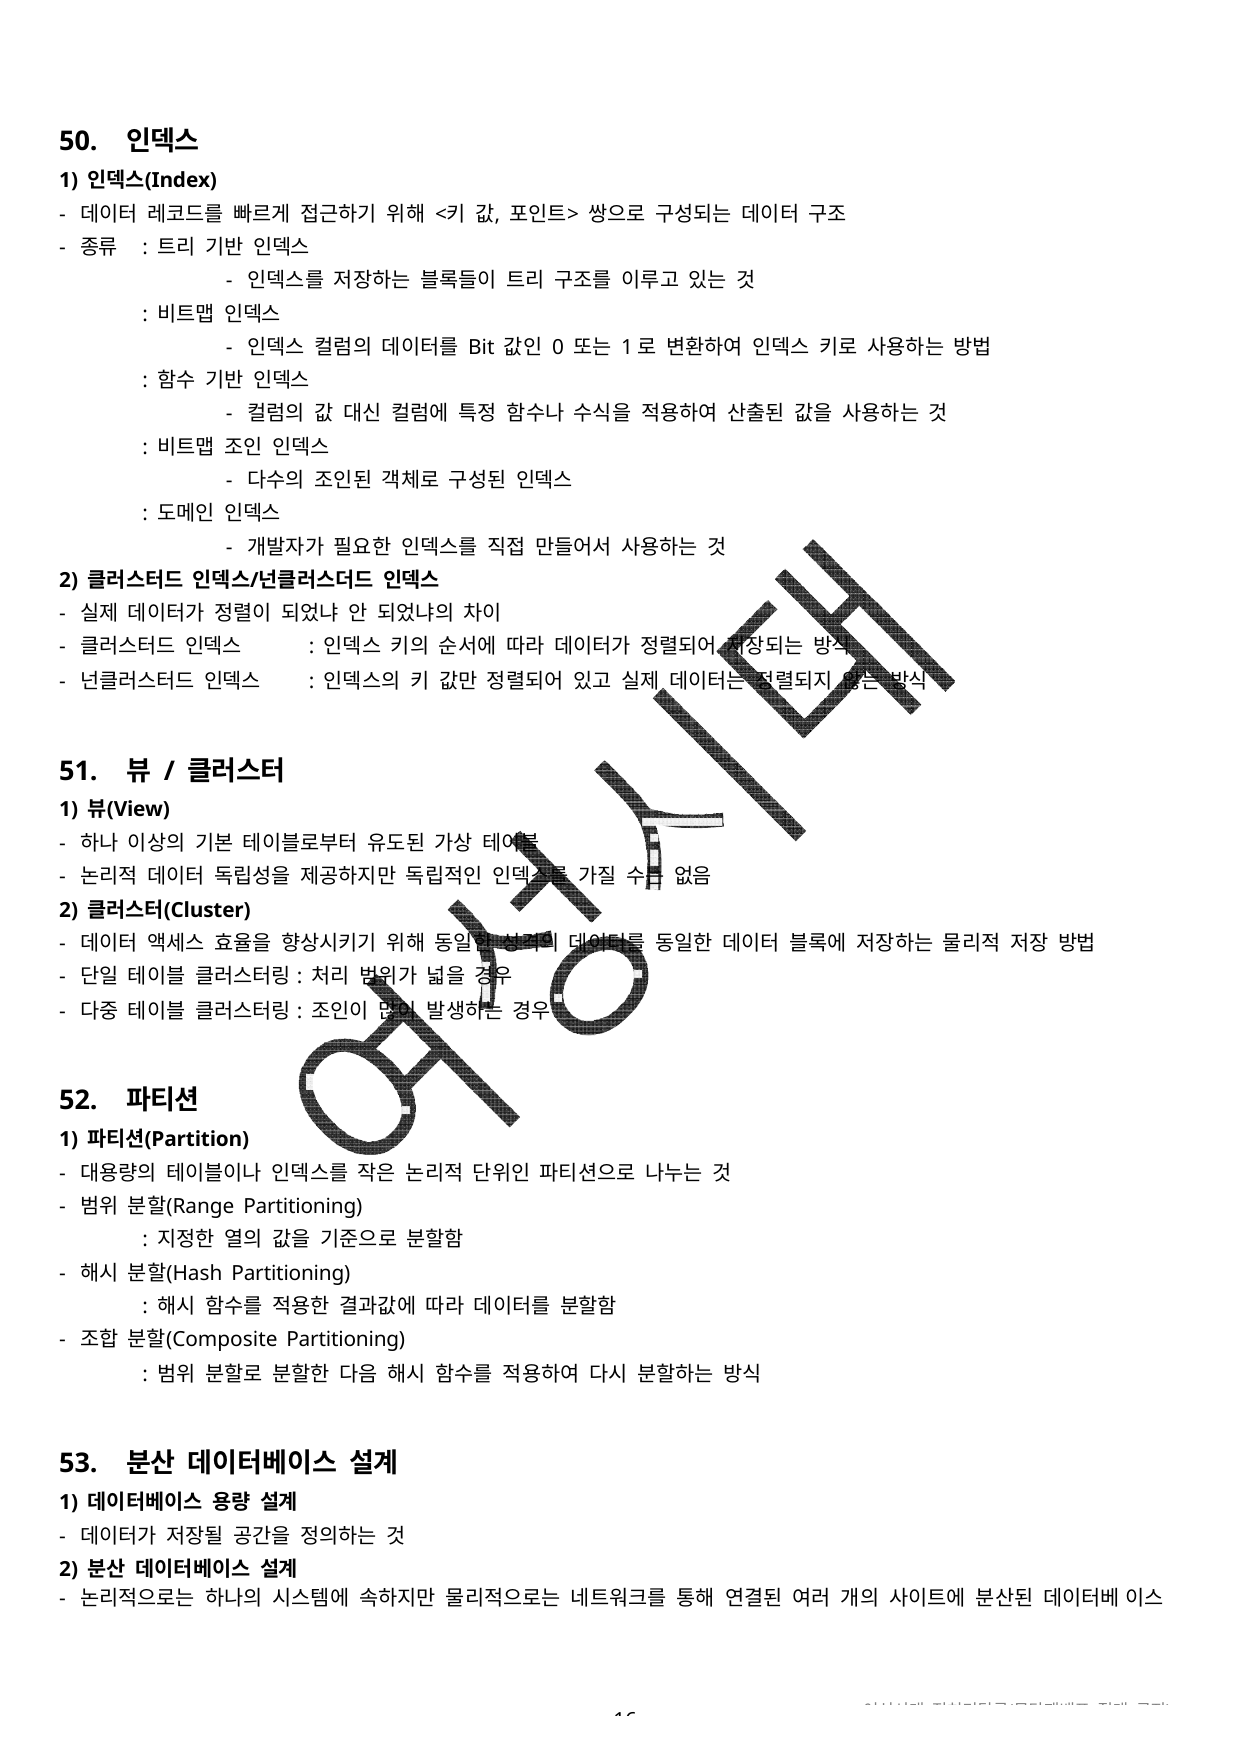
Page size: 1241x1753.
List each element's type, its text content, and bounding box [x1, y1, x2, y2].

subtitle 클러스터드 인덱스/넌클러스더드 인덱스 [59, 561, 1192, 594]
list 논리적으로는 하나의 시스템에 속하지만 물리적으로는 네트워크를 통해 연결된 여러 개의 사이트에 분산된 데이터베 이스 [59, 1584, 1181, 1611]
subtitle 뷰 / 클러스터 [59, 743, 1192, 789]
text : 함수 기반 인덱스 [142, 361, 1192, 394]
list 실제 데이터가 정렬이 되었냐 안 되었냐의 차이 [59, 594, 1192, 627]
picture [298, 1025, 955, 1072]
text : 도메인 인덱스 [142, 494, 1192, 527]
text : 비트맵 인덱스 [142, 294, 1192, 328]
subtitle 인덱스 [59, 113, 1192, 160]
list 데이터 액세스 효율을 향상시키기 위해 동일한 성격의 데이터를 동일한 데이터 블록에 저장하는 물리적 저장 방법 [59, 924, 1192, 957]
picture [298, 696, 955, 743]
subtitle 파티션 [59, 1072, 1192, 1119]
list 개발자가 필요한 인덱스를 직접 만들어서 사용하는 것 [226, 527, 1192, 561]
subtitle 1) 파티션(Partition) [59, 1119, 1192, 1153]
list 논리적 데이터 독립성을 제공하지만 독립적인 인덱스를 가질 수는 없음 [59, 857, 1192, 890]
list 해시 분할(Hash Partitioning) [59, 1253, 1192, 1287]
list 데이터 레코드를 빠르게 접근하기 위해 <키 값, 포인트> 쌍으로 구성되는 데이터 구조 [59, 194, 1192, 228]
subtitle 클러스터(Cluster) [59, 890, 1192, 924]
subtitle 인덱스(Index) [59, 160, 1192, 194]
list 종류 : 트리 기반 인덱스 [59, 228, 1192, 261]
list 조합 분할(Composite Partitioning) [59, 1320, 1192, 1353]
list 인덱스를 저장하는 블록들이 트리 구조를 이루고 있는 것 [226, 261, 1192, 294]
list 컬럼의 값 대신 컬럼에 특정 함수나 수식을 적용하여 산출된 값을 사용하는 것 [226, 394, 1192, 427]
list 대용량의 테이블이나 인덱스를 작은 논리적 단위인 파티션으로 나누는 것 [59, 1153, 1192, 1187]
text : 비트맵 조인 인덱스 [142, 427, 1192, 461]
list 인덱스 컬럼의 데이터를 Bit 값인 0 또는 1로 변환하여 인덱스 키로 사용하는 방법 [226, 328, 1192, 361]
subtitle 뷰(View) [59, 789, 1192, 824]
subtitle 분산 데이터베이스 설계 [59, 1435, 1192, 1482]
text : 해시 함수를 적용한 결과값에 따라 데이터를 분할함 [142, 1287, 1192, 1320]
subtitle 데이터베이스 용량 설계 [59, 1482, 1192, 1516]
list 하나 이상의 기본 테이블로부터 유도된 가상 테이블 [59, 824, 1192, 857]
list 단일 테이블 클러스터링 : 처리 범위가 넓을 경우 [59, 957, 1192, 990]
list 넌클러스터드 인덱스 : 인덱스의 키 값만 정렬되어 있고 실제 데이터는 정렬되지 않는 방식 [59, 661, 1192, 696]
text : 지정한 열의 값을 기준으로 분할함 [142, 1220, 1192, 1253]
list 다수의 조인된 객체로 구성된 인덱스 [226, 461, 1192, 494]
subtitle 분산 데이터베이스 설계 [59, 1550, 1192, 1583]
list 클러스터드 인덱스 : 인덱스 키의 순서에 따라 데이터가 정렬되어 저장되는 방식 [59, 627, 1192, 661]
list 데이터가 저장될 공간을 정의하는 것 [59, 1516, 1192, 1550]
list 다중 테이블 클러스터링 : 조인이 많이 발생하는 경우 [59, 990, 1192, 1025]
list 범위 분할(Range Partitioning) [59, 1187, 1192, 1220]
text : 범위 분할로 분할한 다음 해시 함수를 적용하여 다시 분할하는 방식 [142, 1353, 1192, 1388]
